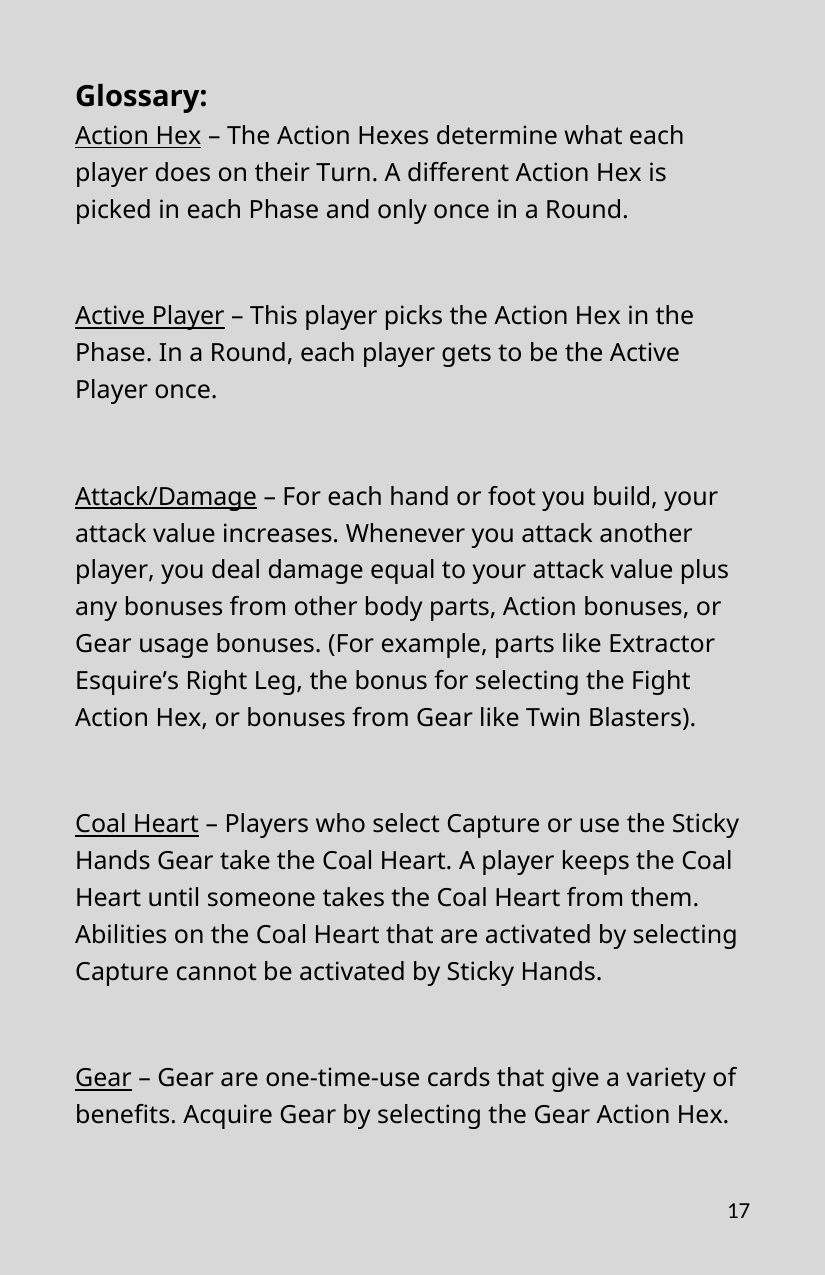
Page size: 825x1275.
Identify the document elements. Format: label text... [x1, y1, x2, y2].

text Attack/Damage – For each hand or foot you build, your attack value increases. Whenever you attack another player, you deal damage equal to your attack value plus any bonuses from other body parts, Action bonuses, or Gear usage bonuses. (For example, parts like Extractor Esquire’s Right Leg, the bonus for selecting the Fight Action Hex, or bonuses from Gear like Twin Blasters). [75, 479, 750, 733]
text Gear – Gear are one-time-use cards that give a variety of benefits. Acquire Gear by selecting the Gear Action Hex. [75, 1060, 750, 1131]
text Active Player – This player picks the Action Hex in the Phase. In a Round, each player gets to be the Active Player once. [75, 298, 750, 406]
text Action Hex – The Action Hexes determine what each player does on their Turn. A different Action Hex is picked in each Phase and only once in a Round. [75, 118, 750, 225]
text Glossary: [75, 75, 750, 115]
text Coal Heart – Players who select Capture or use the Sticky Hands Gear take the Coal Heart. A player keeps the Coal Heart until someone takes the Coal Heart from them. Abilities on the Coal Heart that are activated by selecting Capture cannot be activated by Sticky Hands. [75, 806, 750, 987]
